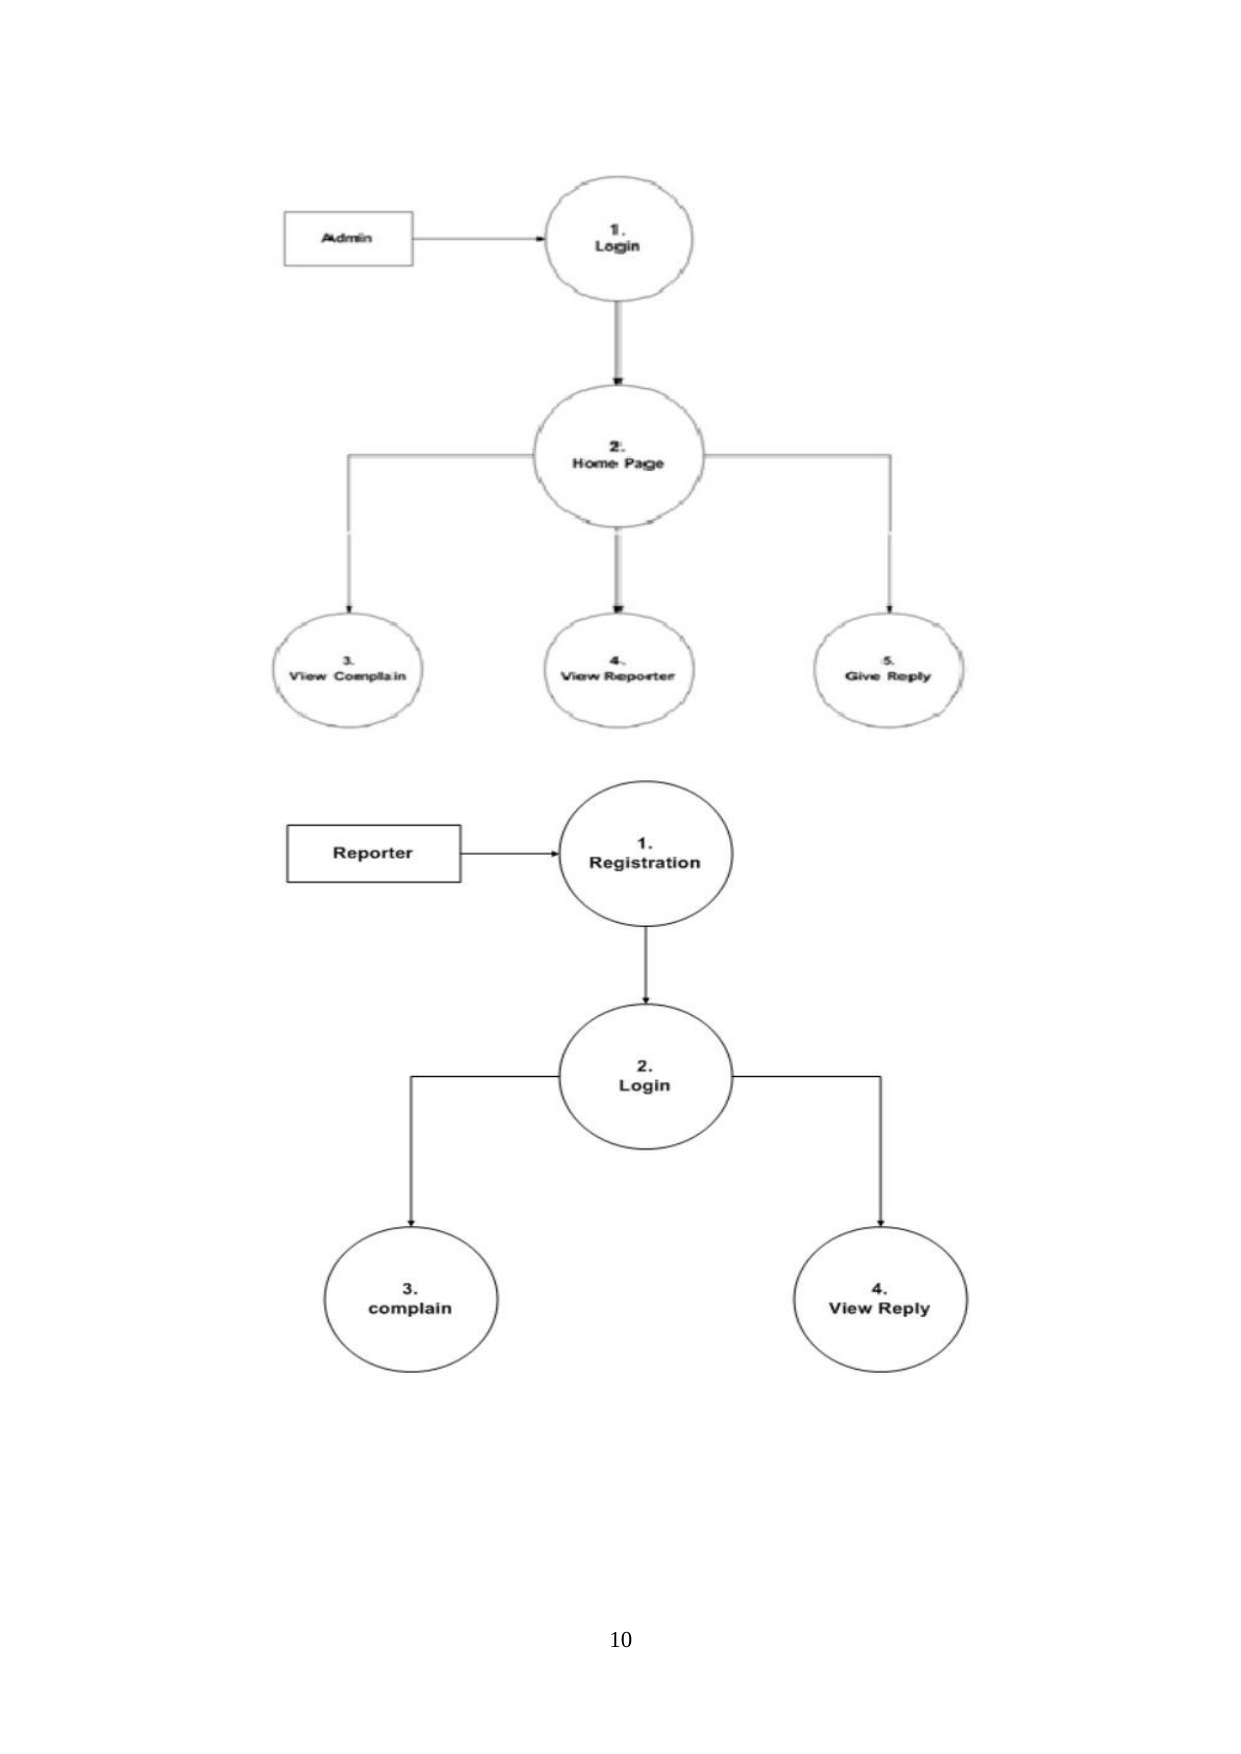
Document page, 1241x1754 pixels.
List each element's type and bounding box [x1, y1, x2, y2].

picture [265, 174, 974, 736]
picture [280, 773, 971, 1377]
